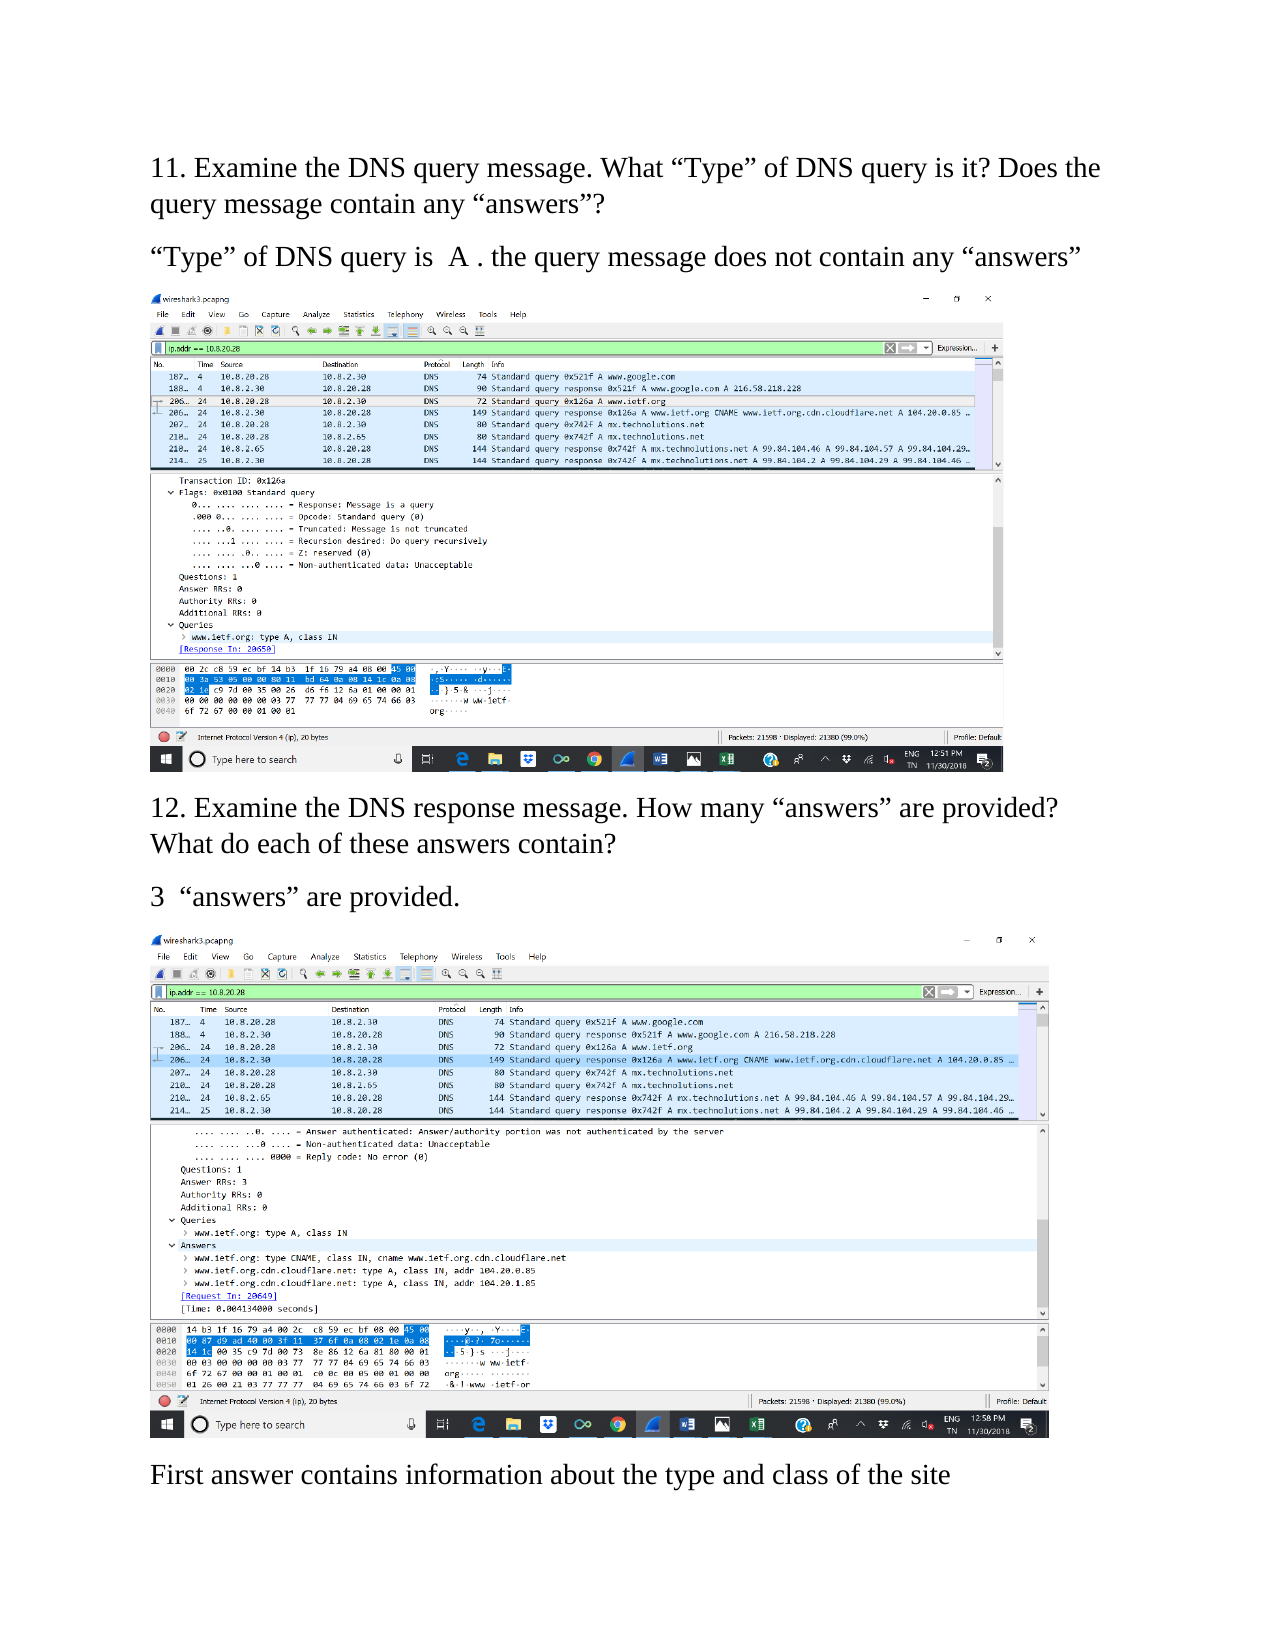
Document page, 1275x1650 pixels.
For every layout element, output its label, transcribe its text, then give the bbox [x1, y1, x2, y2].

text 3 “answers” are provided. [150, 879, 1125, 913]
picture [150, 932, 1049, 1438]
picture [150, 291, 1004, 772]
text 11. Examine the DNS query message. What “Type” of DNS query is it? Does the query message contain any “answers”? [150, 150, 1125, 220]
text First answer contains information about the type and class of the site [150, 1457, 1125, 1490]
text 12. Examine the DNS response message. How many “answers” are provided? What do each of these answers contain? [150, 791, 1125, 860]
text “Type” of DNS query is A . the query message does not contain any “answers” [150, 239, 1125, 272]
